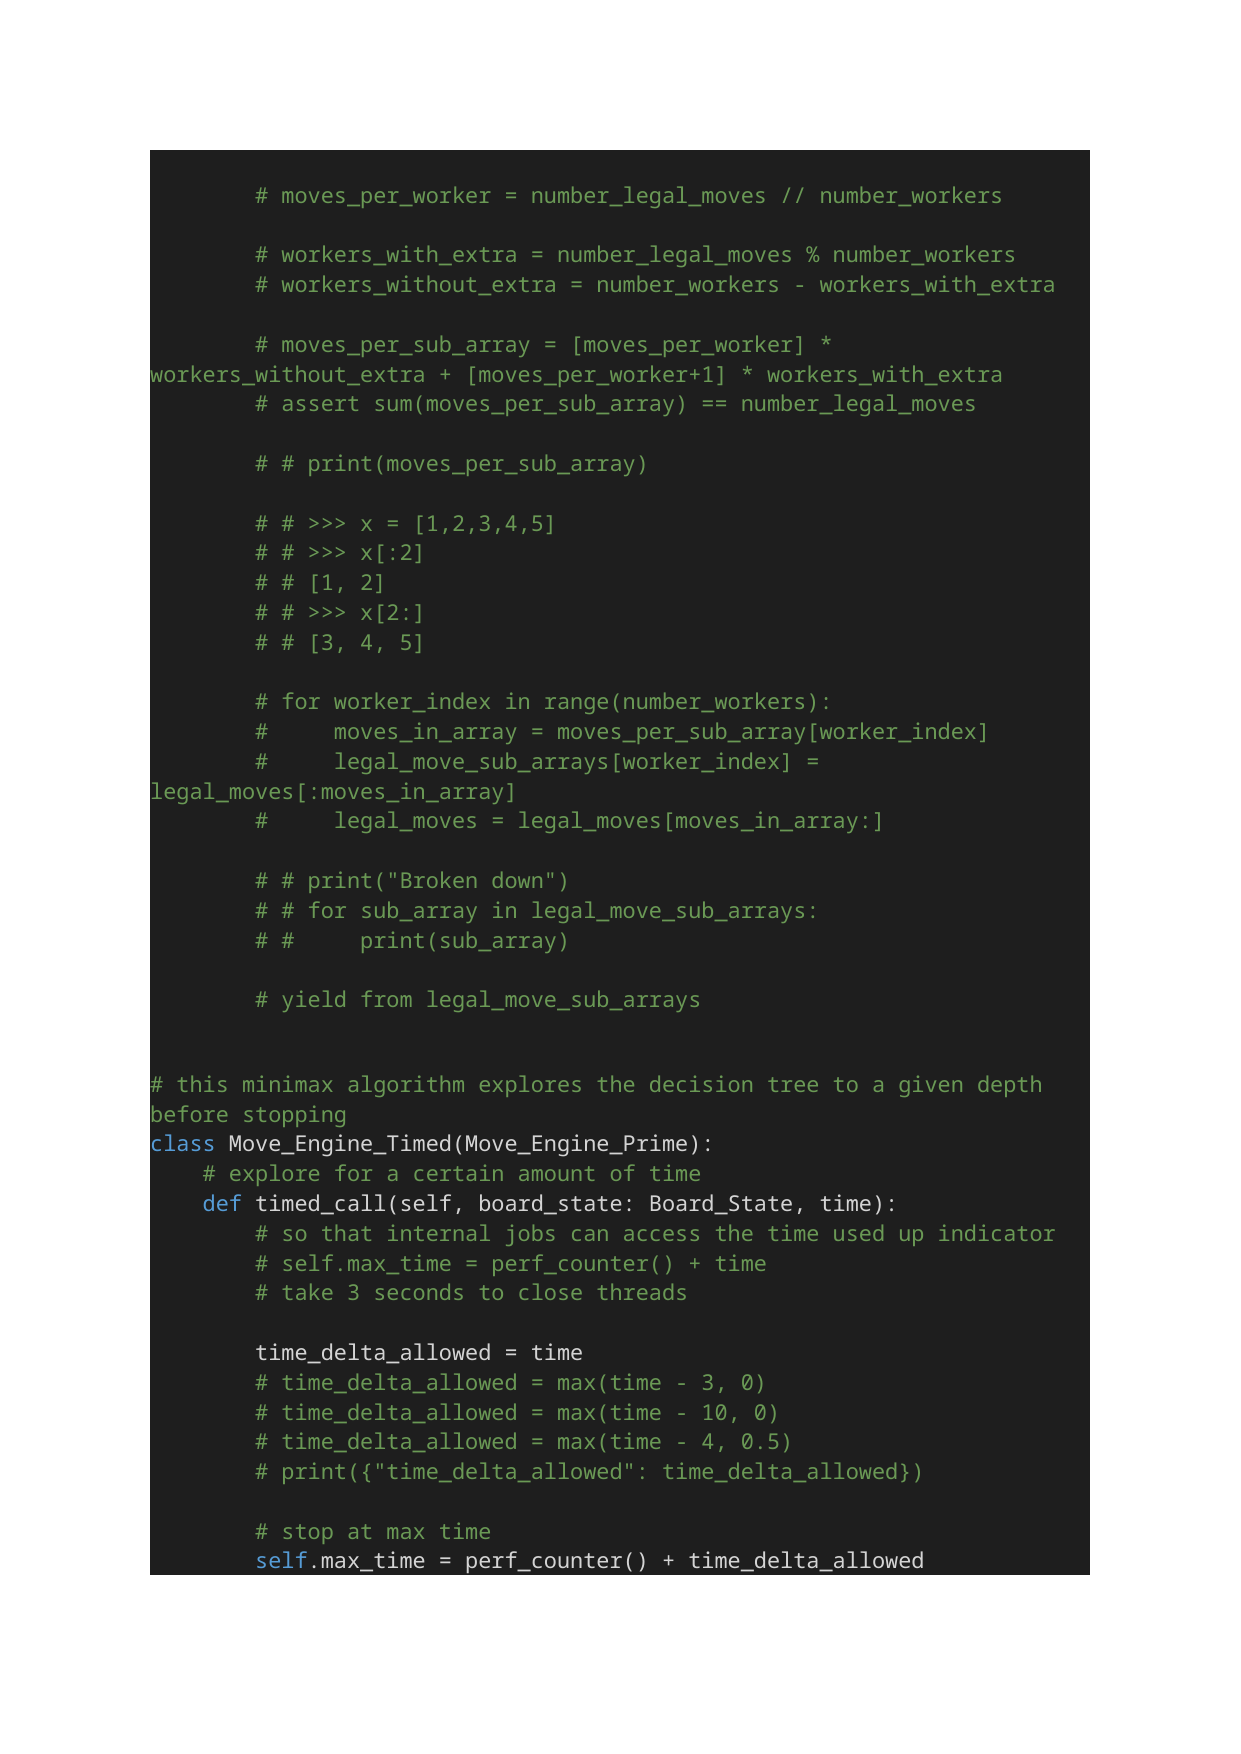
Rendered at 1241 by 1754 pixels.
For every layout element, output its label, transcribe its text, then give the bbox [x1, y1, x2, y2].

text # print({"time_delta_allowed": time_delta_allowed}) [150, 1456, 1090, 1486]
text time_delta_allowed = time [150, 1337, 1090, 1367]
text # legal_move_sub_arrays[worker_index] = legal_moves[:moves_in_array] [150, 746, 1090, 805]
text # # >>> x[:2] [150, 537, 1090, 567]
text # moves_in_array = moves_per_sub_array[worker_index] [150, 716, 1090, 746]
text # # for sub_array in legal_move_sub_arrays: [150, 895, 1090, 924]
text # moves_per_sub_array = [moves_per_worker] * workers_without_extra + [moves_per_worker+1] * workers_with_extra [150, 329, 1090, 388]
text # time_delta_allowed = max(time - 3, 0) [150, 1367, 1090, 1396]
text # take 3 seconds to close threads [150, 1277, 1090, 1307]
text class Move_Engine_Timed(Move_Engine_Prime): [150, 1128, 1090, 1158]
text # self.max_time = perf_counter() + time [150, 1247, 1090, 1277]
text self.max_time = perf_counter() + time_delta_allowed [150, 1545, 1090, 1575]
text # # print(moves_per_sub_array) [150, 448, 1090, 478]
text # explore for a certain amount of time [150, 1158, 1090, 1188]
text # workers_with_extra = number_legal_moves % number_workers [150, 239, 1090, 269]
text # this minimax algorithm explores the decision tree to a given depth before stopping [150, 1069, 1090, 1128]
text # legal_moves = legal_moves[moves_in_array:] [150, 805, 1090, 835]
text # assert sum(moves_per_sub_array) == number_legal_moves [150, 388, 1090, 418]
text # moves_per_worker = number_legal_moves // number_workers [150, 180, 1090, 209]
text # for worker_index in range(number_workers): [150, 686, 1090, 716]
text # # >>> x = [1,2,3,4,5] [150, 507, 1090, 537]
text # yield from legal_move_sub_arrays [150, 984, 1090, 1014]
text # # print(sub_array) [150, 924, 1090, 954]
text # so that internal jobs can access the time used up indicator [150, 1218, 1090, 1247]
text def timed_call(self, board_state: Board_State, time): [150, 1188, 1090, 1218]
text # # [3, 4, 5] [150, 627, 1090, 656]
text # stop at max time [150, 1516, 1090, 1545]
text # time_delta_allowed = max(time - 4, 0.5) [150, 1426, 1090, 1456]
text # # >>> x[2:] [150, 597, 1090, 627]
text # # [1, 2] [150, 567, 1090, 597]
text # # print("Broken down") [150, 865, 1090, 895]
text # time_delta_allowed = max(time - 10, 0) [150, 1396, 1090, 1426]
text # workers_without_extra = number_workers - workers_with_extra [150, 269, 1090, 299]
